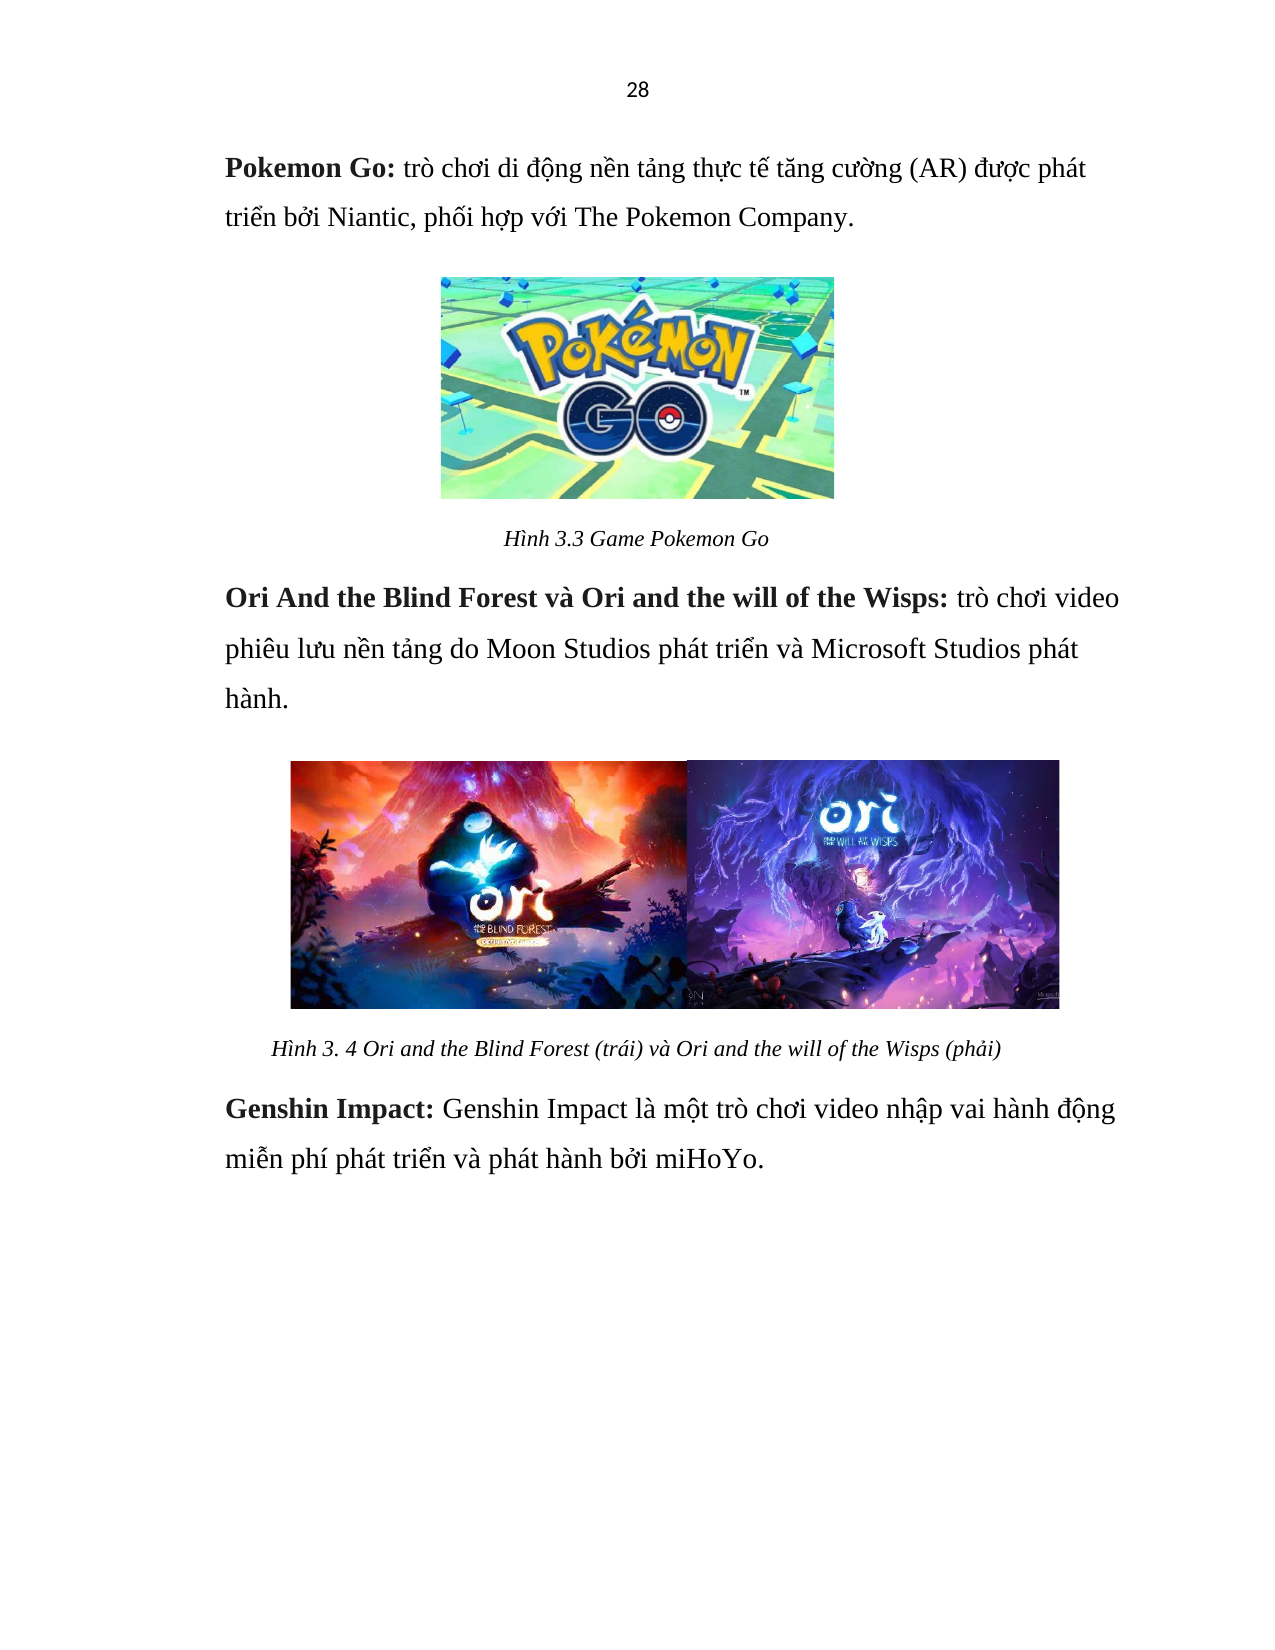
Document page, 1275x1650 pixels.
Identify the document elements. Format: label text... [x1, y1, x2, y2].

picture [440, 349, 449, 356]
text Hình 3.3 Game Pokemon Go [150, 525, 1125, 551]
text Pokemon Go: trò chơi di động nền tảng thực tế tăng cường (AR) được phát triển bởi Niantic, phối hợp với The Pokemon Company. [225, 150, 1125, 232]
picture [290, 760, 1060, 1009]
text Hình 3. 4 Ori and the Blind Forest (trái) và Ori and the will of the Wisps (phải) [150, 1036, 1125, 1062]
picture [440, 277, 835, 499]
text Genshin Impact: Genshin Impact là một trò chơi video nhập vai hành động miễn phí phát triển và phát hành bởi miHoYo. [225, 1091, 1125, 1175]
text Ori And the Blind Forest và Ori and the will of the Wisps: trò chơi video phiêu lưu nền tảng do Moon Studios phát triển và Microsoft Studios phát hành. [225, 581, 1125, 715]
